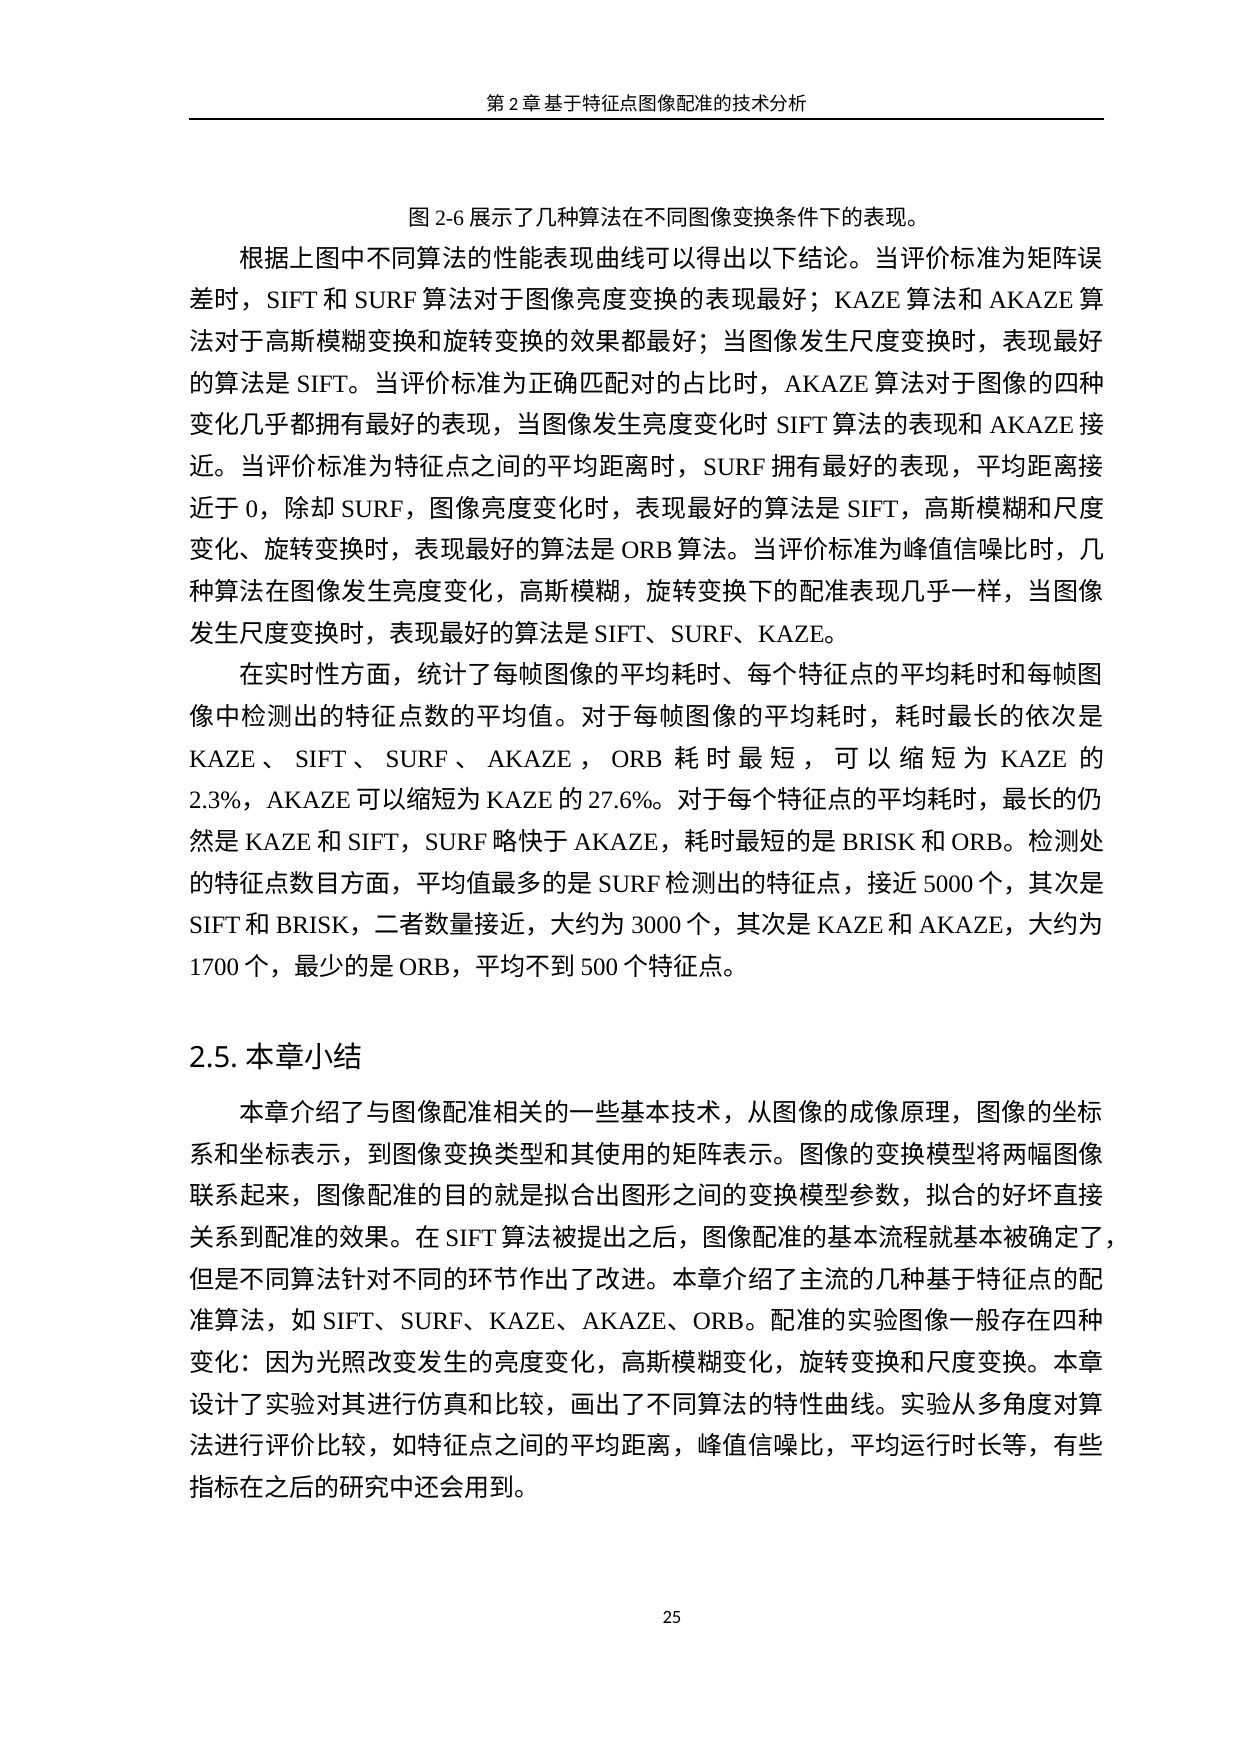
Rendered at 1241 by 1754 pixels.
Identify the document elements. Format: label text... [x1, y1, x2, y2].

text 根据上图中不同算法的性能表现曲线可以得出以下结论。当评价标准为矩阵误差时，SIFT和SURF算法对于图像亮度变换的表现最好；KAZE算法和AKAZE算法对于高斯模糊变换和旋转变换的效果都最好；当图像发生尺度变换时，表现最好的算法是SIFT。当评价标准为正确匹配对的占比时，AKAZE算法对于图像的四种变化几乎都拥有最好的表现，当图像发生亮度变化时SIFT算法的表现和AKAZE接近。当评价标准为特征点之间的平均距离时，SURF拥有最好的表现，平均距离接近于0，除却SURF，图像亮度变化时，表现最好的算法是SIFT，高斯模糊和尺度变化、旋转变换时，表现最好的算法是ORB算法。当评价标准为峰值信噪比时，几种算法在图像发生亮度变化，高斯模糊，旋转变换下的配准表现几乎一样，当图像发生尺度变换时，表现最好的算法是SIFT、SURF、KAZE。 [189, 234, 1104, 651]
text 在实时性方面，统计了每帧图像的平均耗时、每个特征点的平均耗时和每帧图像中检测出的特征点数的平均值。对于每帧图像的平均耗时，耗时最长的依次是KAZE、SIFT、SURF、AKAZE，ORB耗时最短，可以缩短为KAZE的2.3%，AKAZE可以缩短为KAZE的27.6%。对于每个特征点的平均耗时，最长的仍然是KAZE和SIFT，SURF略快于AKAZE，耗时最短的是BRISK和ORB。检测处的特征点数目方面，平均值最多的是SURF检测出的特征点，接近5000个，其次是SIFT和BRISK，二者数量接近，大约为3000个，其次是KAZE和AKAZE，大约为1700个，最少的是ORB，平均不到500个特征点。 [189, 651, 1104, 984]
subtitle 2.5. 本章小结 [189, 1034, 1104, 1076]
text 图2-6 展示了几种算法在不同图像变换条件下的表现。 [189, 192, 1104, 234]
text 本章介绍了与图像配准相关的一些基本技术，从图像的成像原理，图像的坐标系和坐标表示，到图像变换类型和其使用的矩阵表示。图像的变换模型将两幅图像联系起来，图像配准的目的就是拟合出图形之间的变换模型参数，拟合的好坏直接关系到配准的效果。在SIFT算法被提出之后，图像配准的基本流程就基本被确定了，但是不同算法针对不同的环节作出了改进。本章介绍了主流的几种基于特征点的配准算法，如SIFT、SURF、KAZE、AKAZE、ORB。配准的实验图像一般存在四种变化：因为光照改变发生的亮度变化，高斯模糊变化，旋转变换和尺度变换。本章设计了实验对其进行仿真和比较，画出了不同算法的特性曲线。实验从多角度对算法进行评价比较，如特征点之间的平均距离，峰值信噪比，平均运行时长等，有些指标在之后的研究中还会用到。 [189, 1088, 1104, 1505]
